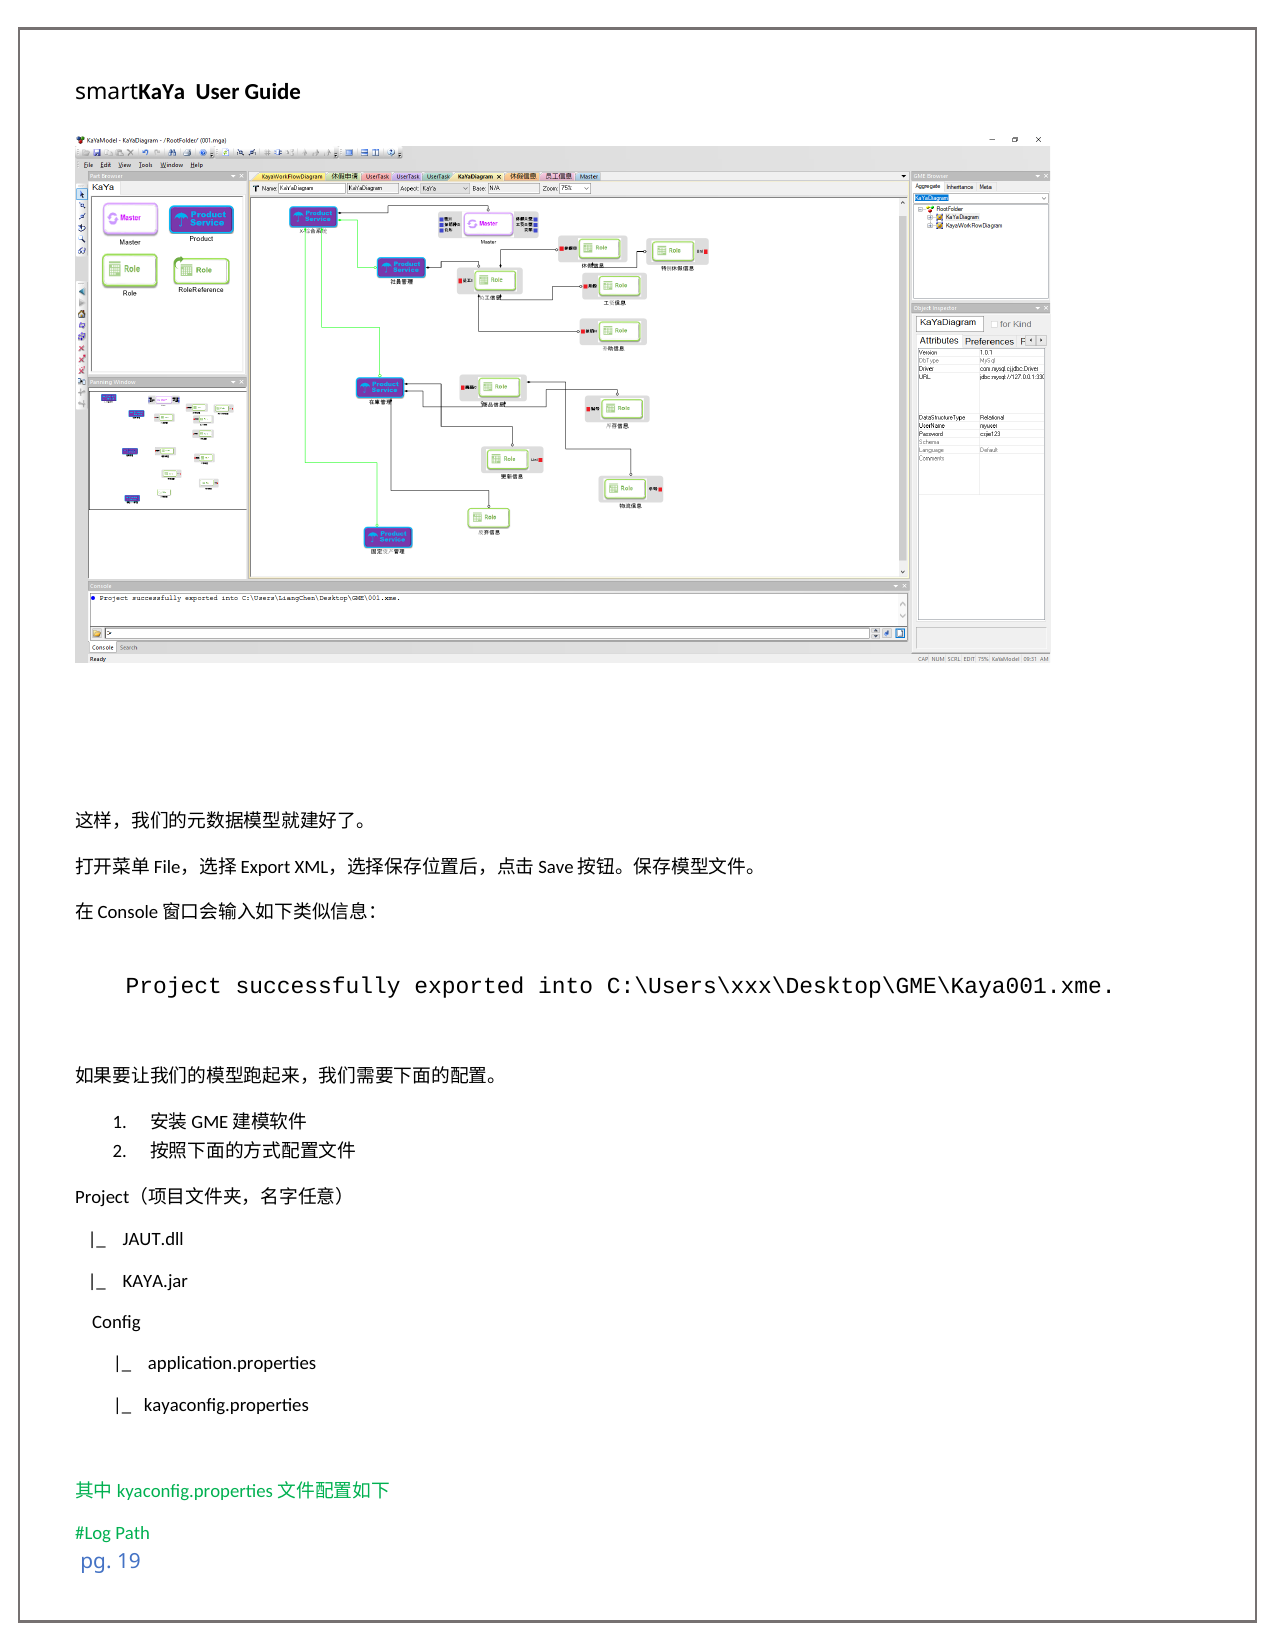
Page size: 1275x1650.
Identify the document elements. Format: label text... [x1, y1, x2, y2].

text Config [75, 1310, 1200, 1333]
text Project successfully exported into C:\Users\xxx\Desktop\GME\Kaya001.xme. [75, 943, 1200, 1000]
text 这样，我们的元数据模型就建好了。 [75, 805, 1200, 832]
text Project（项目文件夹，名字任意） [75, 1182, 1200, 1209]
list 安装GME建模软件 [112, 1106, 1200, 1133]
text 打开菜单File，选择Export XML，选择保存位置后，点击Save按钮。保存模型文件。 [75, 851, 1200, 878]
text |_ kayaconfig.properties [75, 1393, 1200, 1416]
text 其中 kyaconfig.properties 文件配置如下 [75, 1476, 1200, 1503]
text |_ application.properties [75, 1352, 1200, 1374]
text #Log Path [75, 1522, 1200, 1544]
text 在Console窗口会输入如下类似信息： [75, 897, 1200, 924]
text |_ JAUT.dll [75, 1227, 1200, 1250]
picture [75, 134, 1050, 663]
list 按照下面的方式配置文件 [112, 1136, 1200, 1163]
text |_ KAYA.jar [75, 1269, 1200, 1292]
text 如果要让我们的模型跑起来，我们需要下面的配置。 [75, 1060, 1200, 1088]
